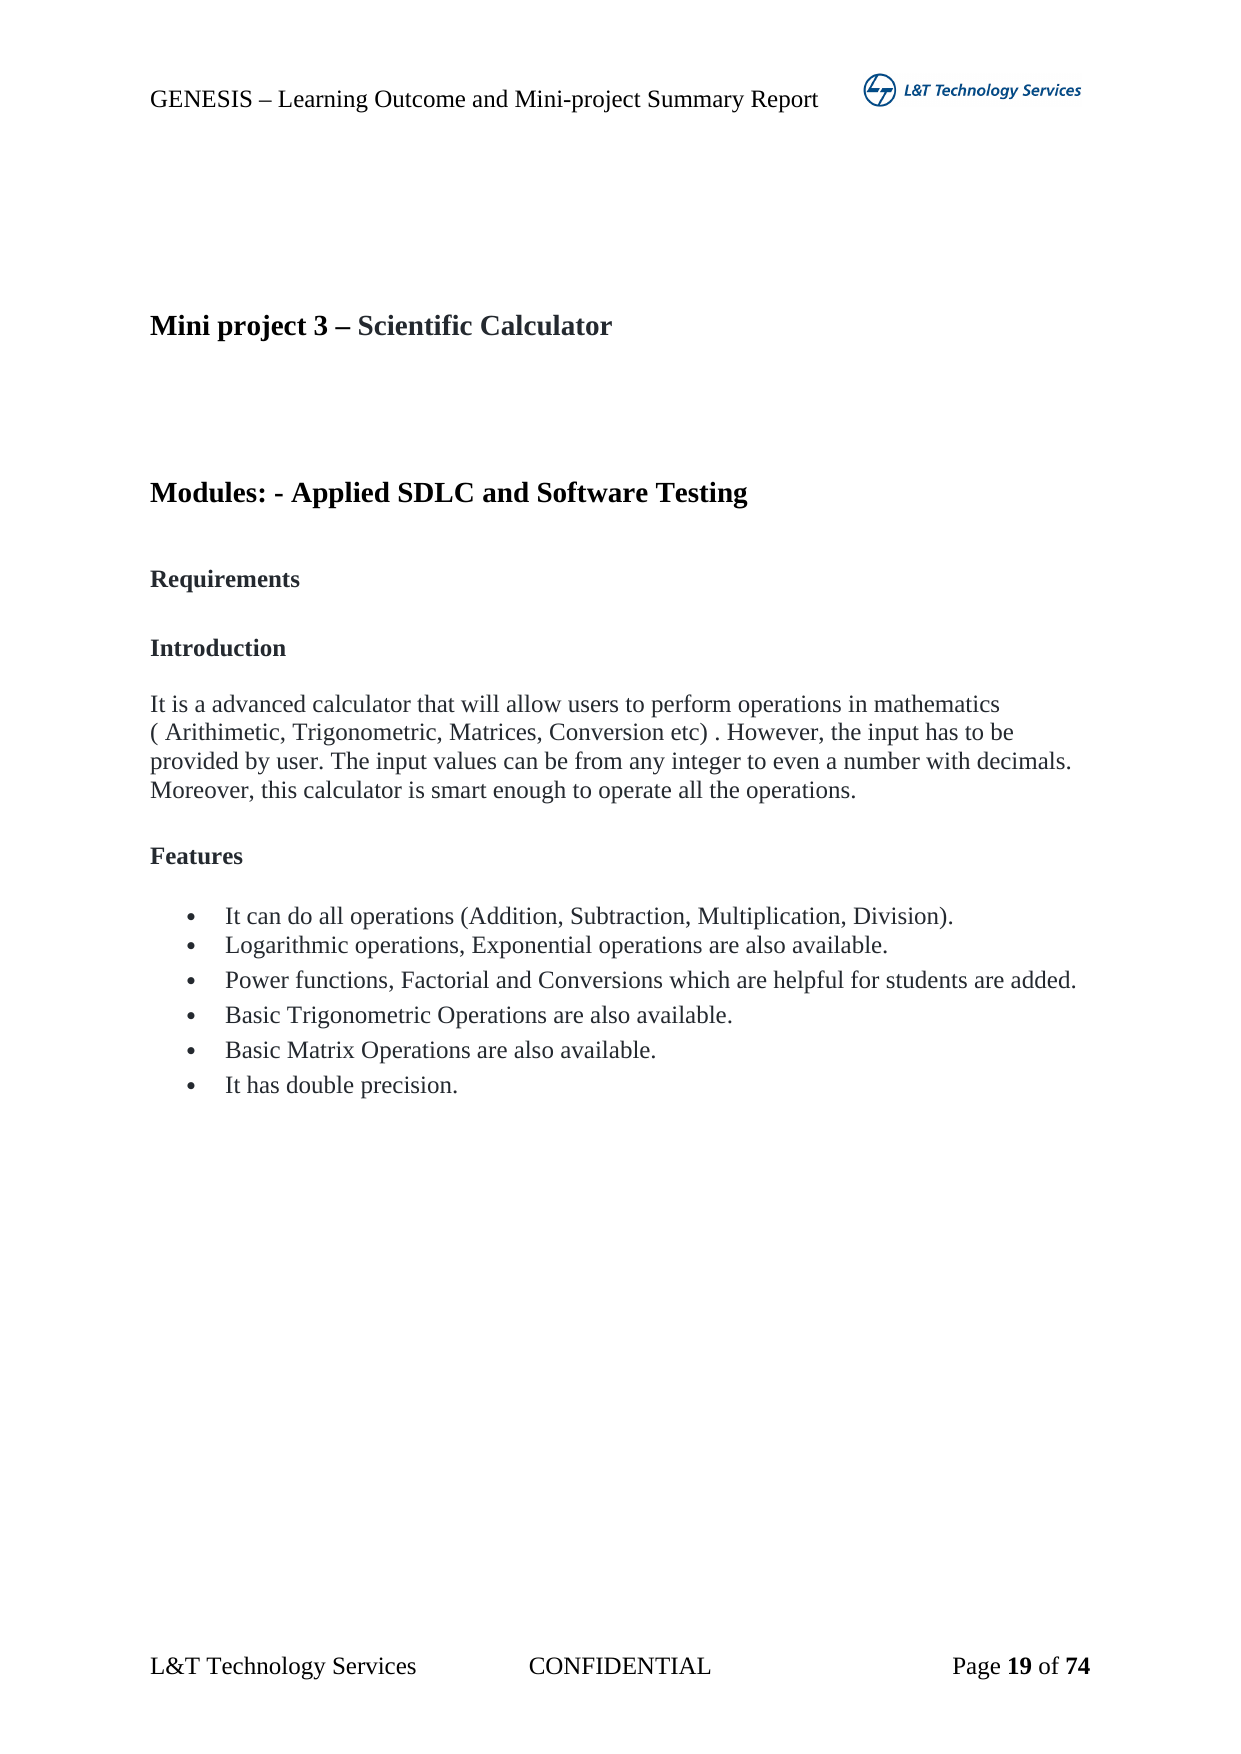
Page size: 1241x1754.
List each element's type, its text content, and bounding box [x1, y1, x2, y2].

subtitle Requirements [150, 564, 1090, 593]
subtitle Modules: - Applied SDLC and Software Testing [150, 475, 1090, 509]
picture [862, 73, 1082, 107]
text It is a advanced calculator that will allow users to perform operations in mathematics ( Arithimetic, Trigonometric, Matrices, Conversion etc) . However, the input has to be provided by user. The input values can be from any integer to even a number with decimals. Moreover, this calculator is smart enough to operate all the operations. [150, 689, 1090, 804]
list It has double precision. [187, 1070, 1090, 1099]
list It can do all operations (Addition, Subtraction, Multiplication, Division). [187, 901, 1090, 930]
subtitle Features [150, 841, 1090, 870]
subtitle Introduction [150, 633, 1090, 661]
list Basic Matrix Operations are also available. [187, 1035, 1090, 1064]
list Logarithmic operations, Exponential operations are also available. [187, 930, 1090, 959]
list Basic Trigonometric Operations are also available. [187, 1000, 1090, 1029]
list Power functions, Factorial and Conversions which are helpful for students are added. [187, 965, 1090, 994]
subtitle Mini project 3 – Scientific Calculator [150, 308, 1090, 342]
